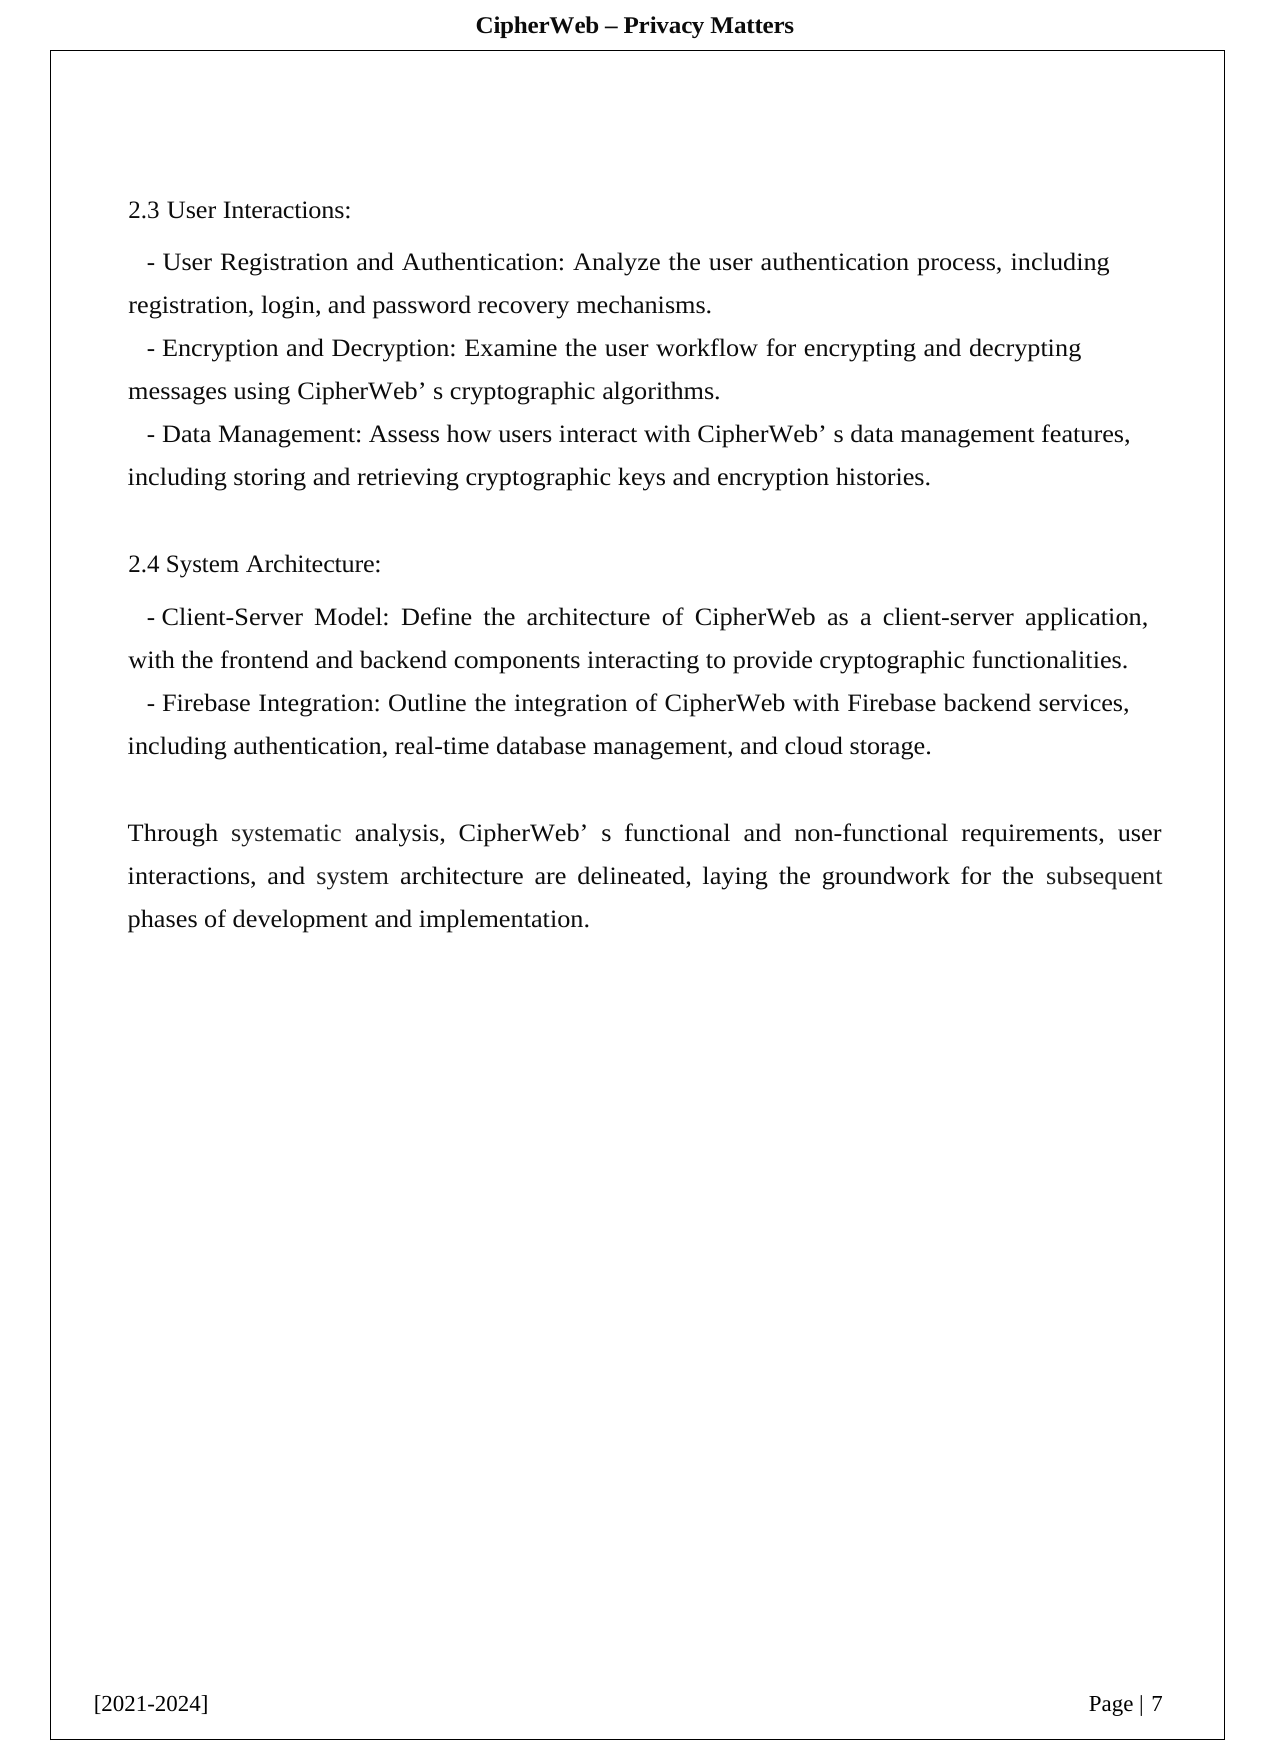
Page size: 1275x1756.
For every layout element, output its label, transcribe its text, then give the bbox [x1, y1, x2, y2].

list System Architecture: [128, 549, 1162, 578]
text Through systematic analysis, CipherWeb’ s functional and non-functional requirements, user interactions, and system architecture are delineated, laying the groundwork for the subsequent phases of development and implementation. [127, 818, 1162, 933]
list User Interactions: [128, 195, 1162, 224]
list Client-Server Model: Define the architecture of CipherWeb as a client-server application, with the frontend and backend components interacting to provide cryptographic functionalities. [128, 602, 1149, 673]
list Encryption and Decryption: Examine the user workflow for encrypting and decrypting messages using CipherWeb’ s cryptographic algorithms. [128, 333, 1082, 405]
list Data Management: Assess how users interact with CipherWeb’ s data management features, including storing and retrieving cryptographic keys and encryption histories. [127, 419, 1132, 491]
list User Registration and Authentication: Analyze the user authentication process, including registration, login, and password recovery mechanisms. [128, 247, 1111, 319]
list Firebase Integration: Outline the integration of CipherWeb with Firebase backend services, including authentication, real-time database management, and cloud storage. [127, 688, 1132, 760]
